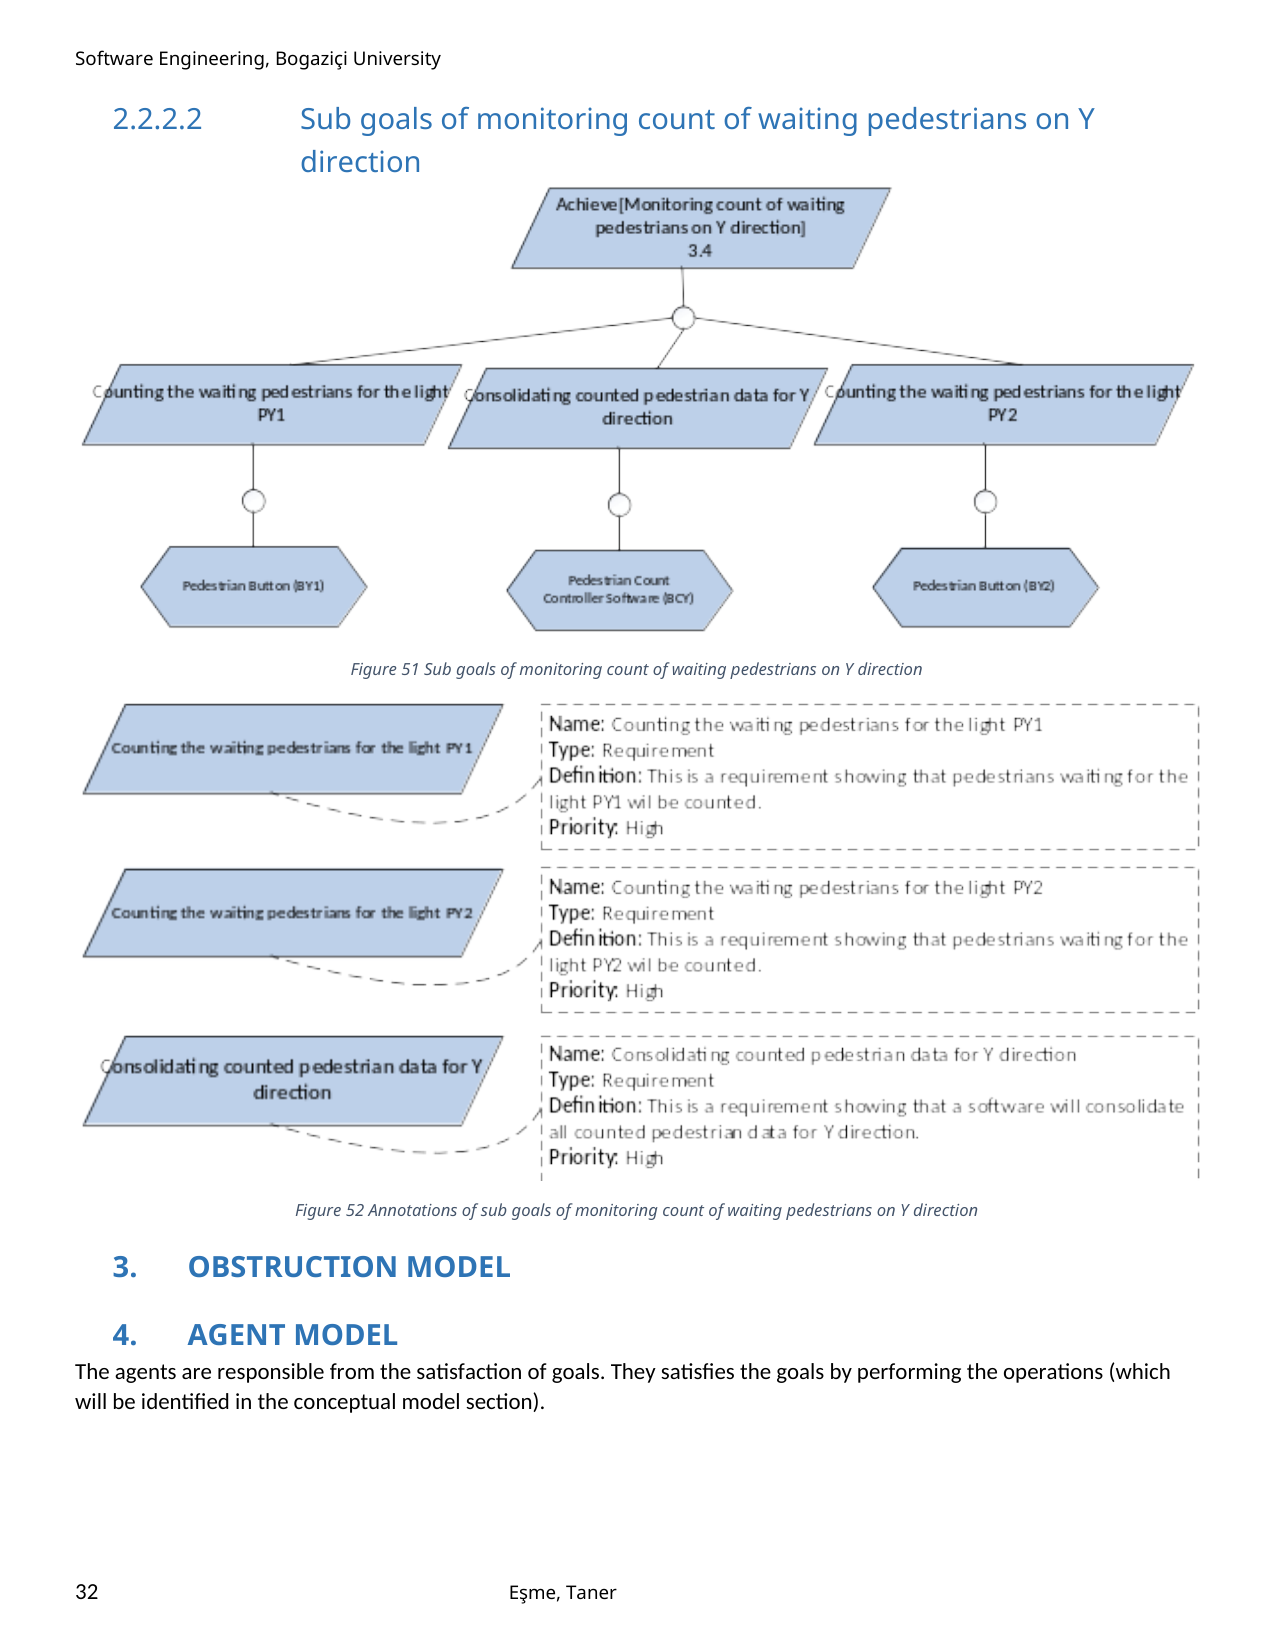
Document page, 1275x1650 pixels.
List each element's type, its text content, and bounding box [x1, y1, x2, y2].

subtitle AGENT MODEL [112, 1314, 1200, 1354]
subtitle Sub goals of monitoring count of waiting pedestrians on Y direction [112, 98, 1200, 181]
text The agents are responsible from the satisfaction of goals. They satisfies the goals by performing the operations (which will be identified in the conceptual model section). [75, 1357, 1200, 1416]
text Figure 51 Sub goals of monitoring count of waiting pedestrians on Y direction [75, 657, 1200, 680]
subtitle OBSTRUCTION MODEL [112, 1247, 1200, 1286]
text Figure 52 Annotations of sub goals of monitoring count of waiting pedestrians on Y direction [75, 1199, 1200, 1222]
